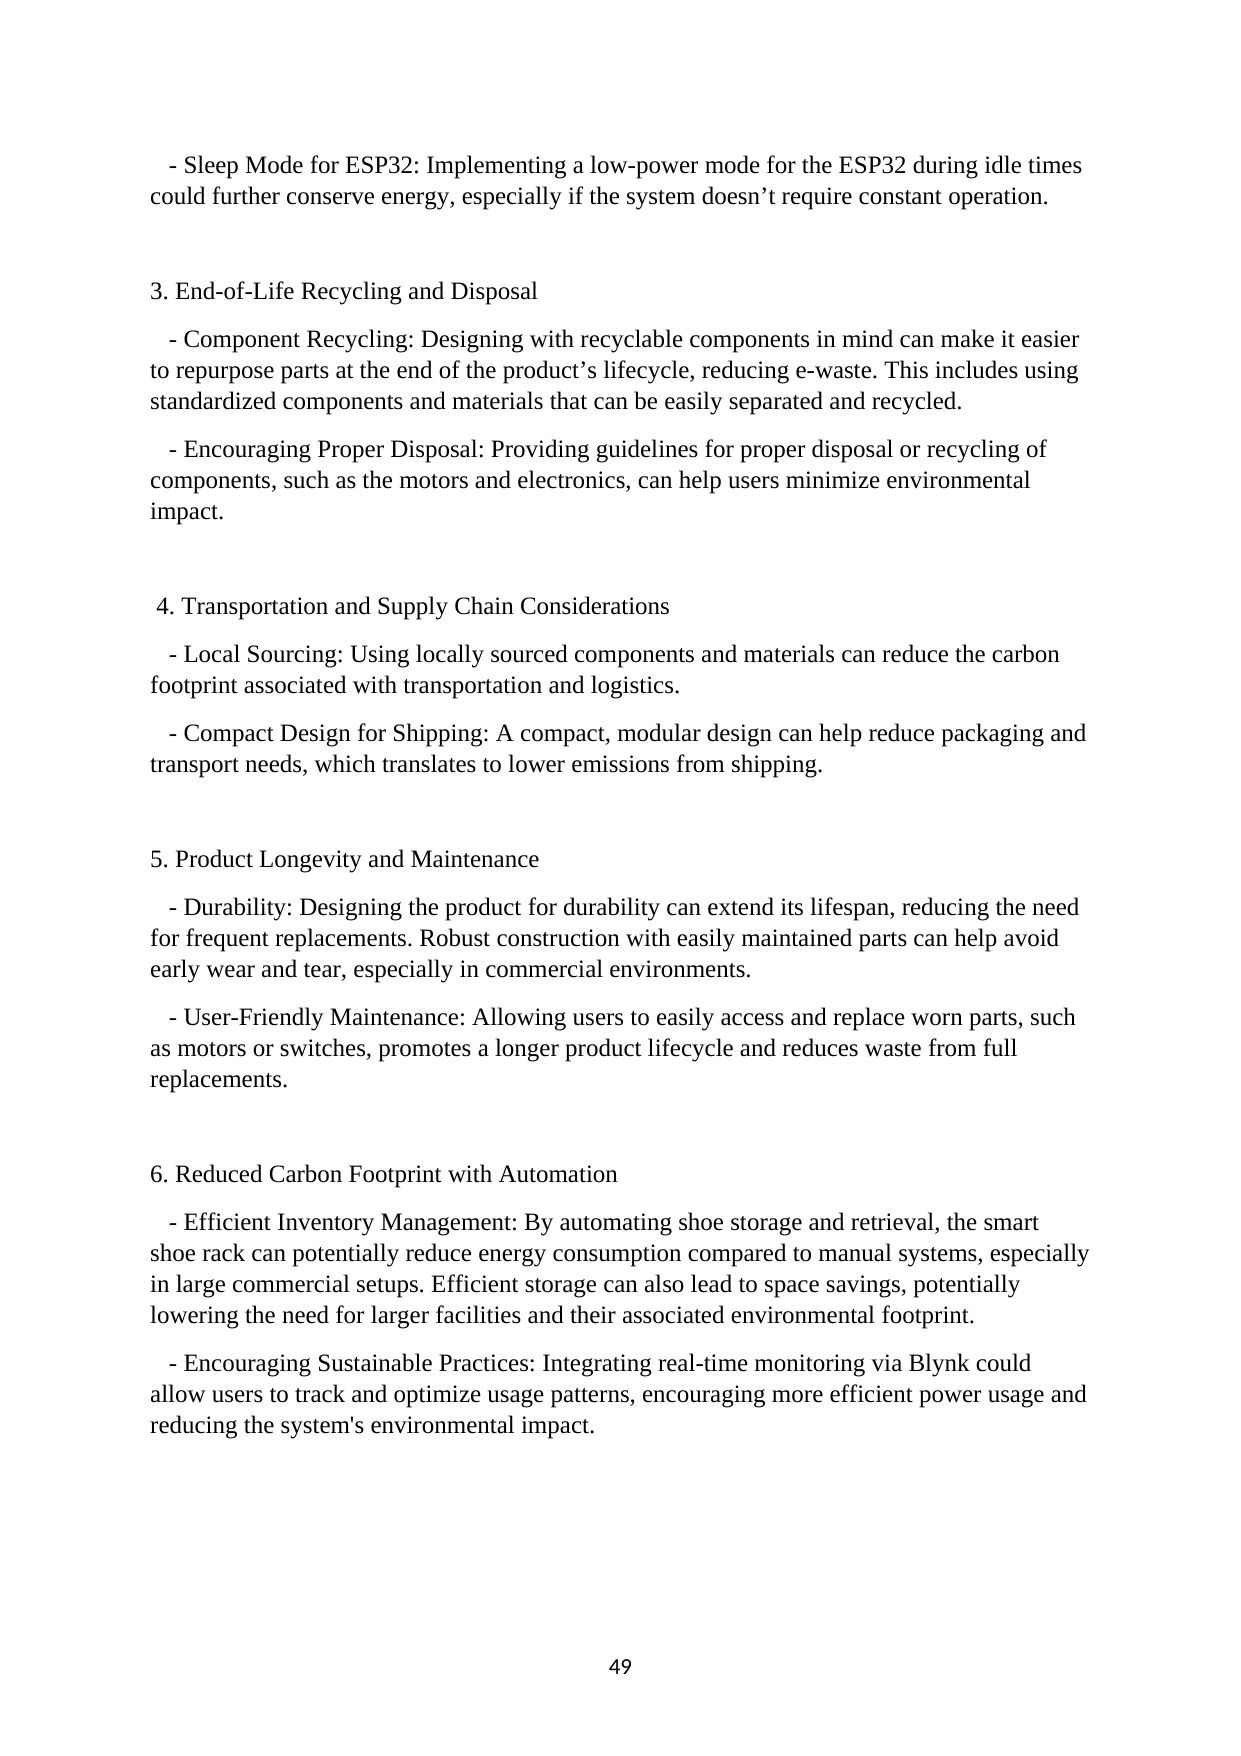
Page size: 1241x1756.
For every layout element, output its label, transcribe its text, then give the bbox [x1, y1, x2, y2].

text - Sleep Mode for ESP32: Implementing a low-power mode for the ESP32 during idle times could further conserve energy, especially if the system doesn’t require constant operation. [150, 150, 1090, 210]
text - Efficient Inventory Management: By automating shoe storage and retrieval, the smart shoe rack can potentially reduce energy consumption compared to manual systems, especially in large commercial setups. Efficient storage can also lead to space savings, potentially lowering the need for larger facilities and their associated environmental footprint. [150, 1207, 1090, 1329]
text - Compact Design for Shipping: A compact, modular design can help reduce packaging and transport needs, which translates to lower emissions from shipping. [150, 718, 1090, 778]
text 3. End-of-Life Recycling and Disposal [150, 276, 1090, 305]
text - Local Sourcing: Using locally sourced components and materials can reduce the carbon footprint associated with transportation and logistics. [150, 639, 1090, 699]
text 6. Reduced Carbon Footprint with Automation [150, 1159, 1090, 1188]
text - Component Recycling: Designing with recyclable components in mind can make it easier to repurpose parts at the end of the product’s lifecycle, reducing e-waste. This includes using standardized components and materials that can be easily separated and recycled. [150, 324, 1090, 415]
text 4. Transportation and Supply Chain Considerations [150, 591, 1090, 620]
text - User-Friendly Maintenance: Allowing users to easily access and replace worn parts, such as motors or switches, promotes a longer product lifecycle and reduces waste from full replacements. [150, 1002, 1090, 1093]
text 5. Product Longevity and Maintenance [150, 844, 1090, 873]
text - Durability: Designing the product for durability can extend its lifespan, reducing the need for frequent replacements. Robust construction with easily maintained parts can help avoid early wear and tear, especially in commercial environments. [150, 892, 1090, 983]
text - Encouraging Sustainable Practices: Integrating real-time monitoring via Blynk could allow users to track and optimize usage patterns, encouraging more efficient power usage and reducing the system's environmental impact. [150, 1348, 1090, 1439]
text - Encouraging Proper Disposal: Providing guidelines for proper disposal or recycling of components, such as the motors and electronics, can help users minimize environmental impact. [150, 434, 1090, 525]
